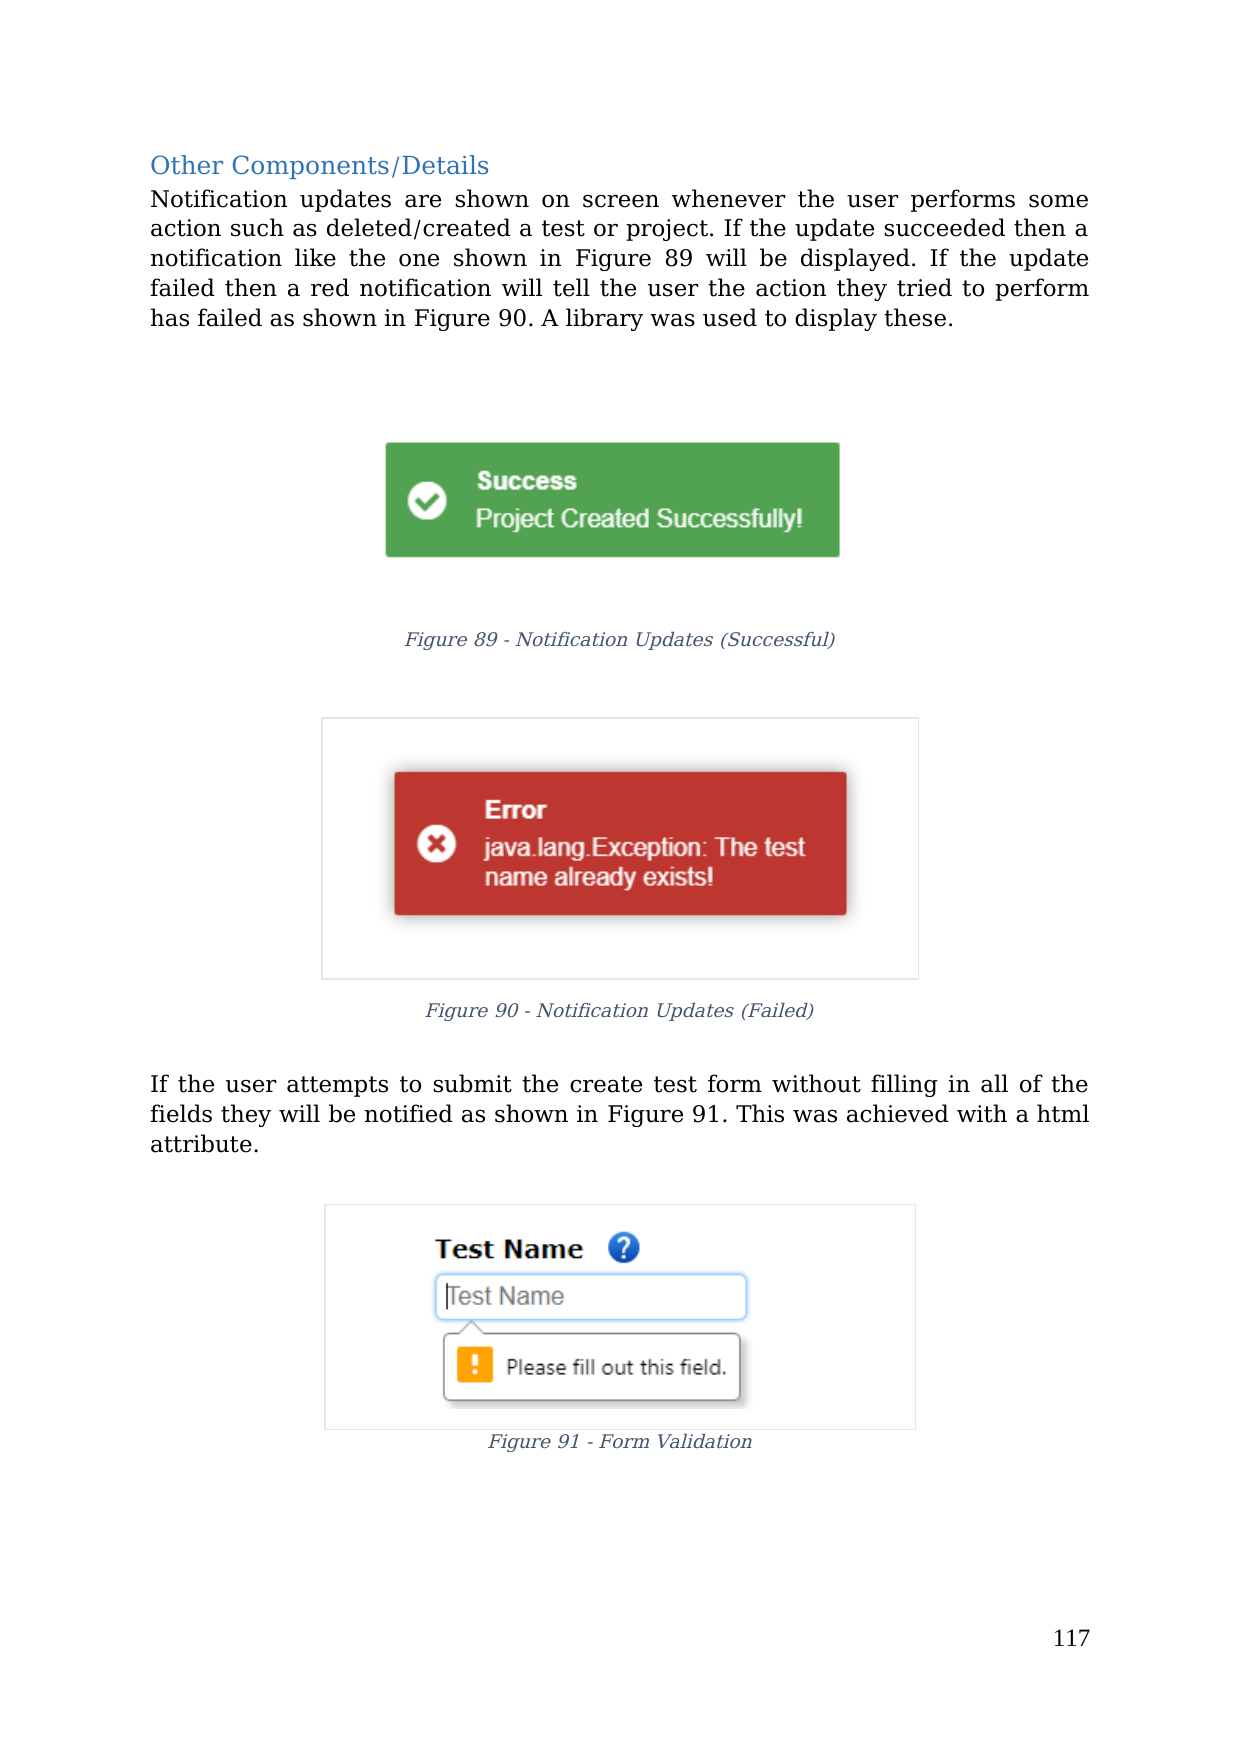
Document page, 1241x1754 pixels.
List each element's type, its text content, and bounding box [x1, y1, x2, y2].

text Notification updates are shown on screen whenever the user performs some action such as deleted/created a test or project. If the update succeeded then a notification like the one shown in Figure 88 will be displayed. If the update failed then a red notification will tell the user the action they tried to perform has failed as shown in Figure 89. A library was used to display these. [150, 184, 1090, 331]
text If the user attempts to submit the create test form without filling in all of the fields they will be notified as shown in Figure 90. This was achieved with a html attribute. [150, 1070, 1090, 1157]
picture [325, 377, 915, 628]
subtitle Other Components/Details [150, 150, 1090, 180]
picture [392, 1229, 850, 1409]
picture [359, 752, 878, 945]
text Figure 89 - Notification Updates (Successful) [150, 628, 1090, 650]
text Figure 90 - Notification Updates (Failed) [150, 999, 1090, 1021]
text Figure 91 - Form Validation [150, 1430, 1090, 1453]
